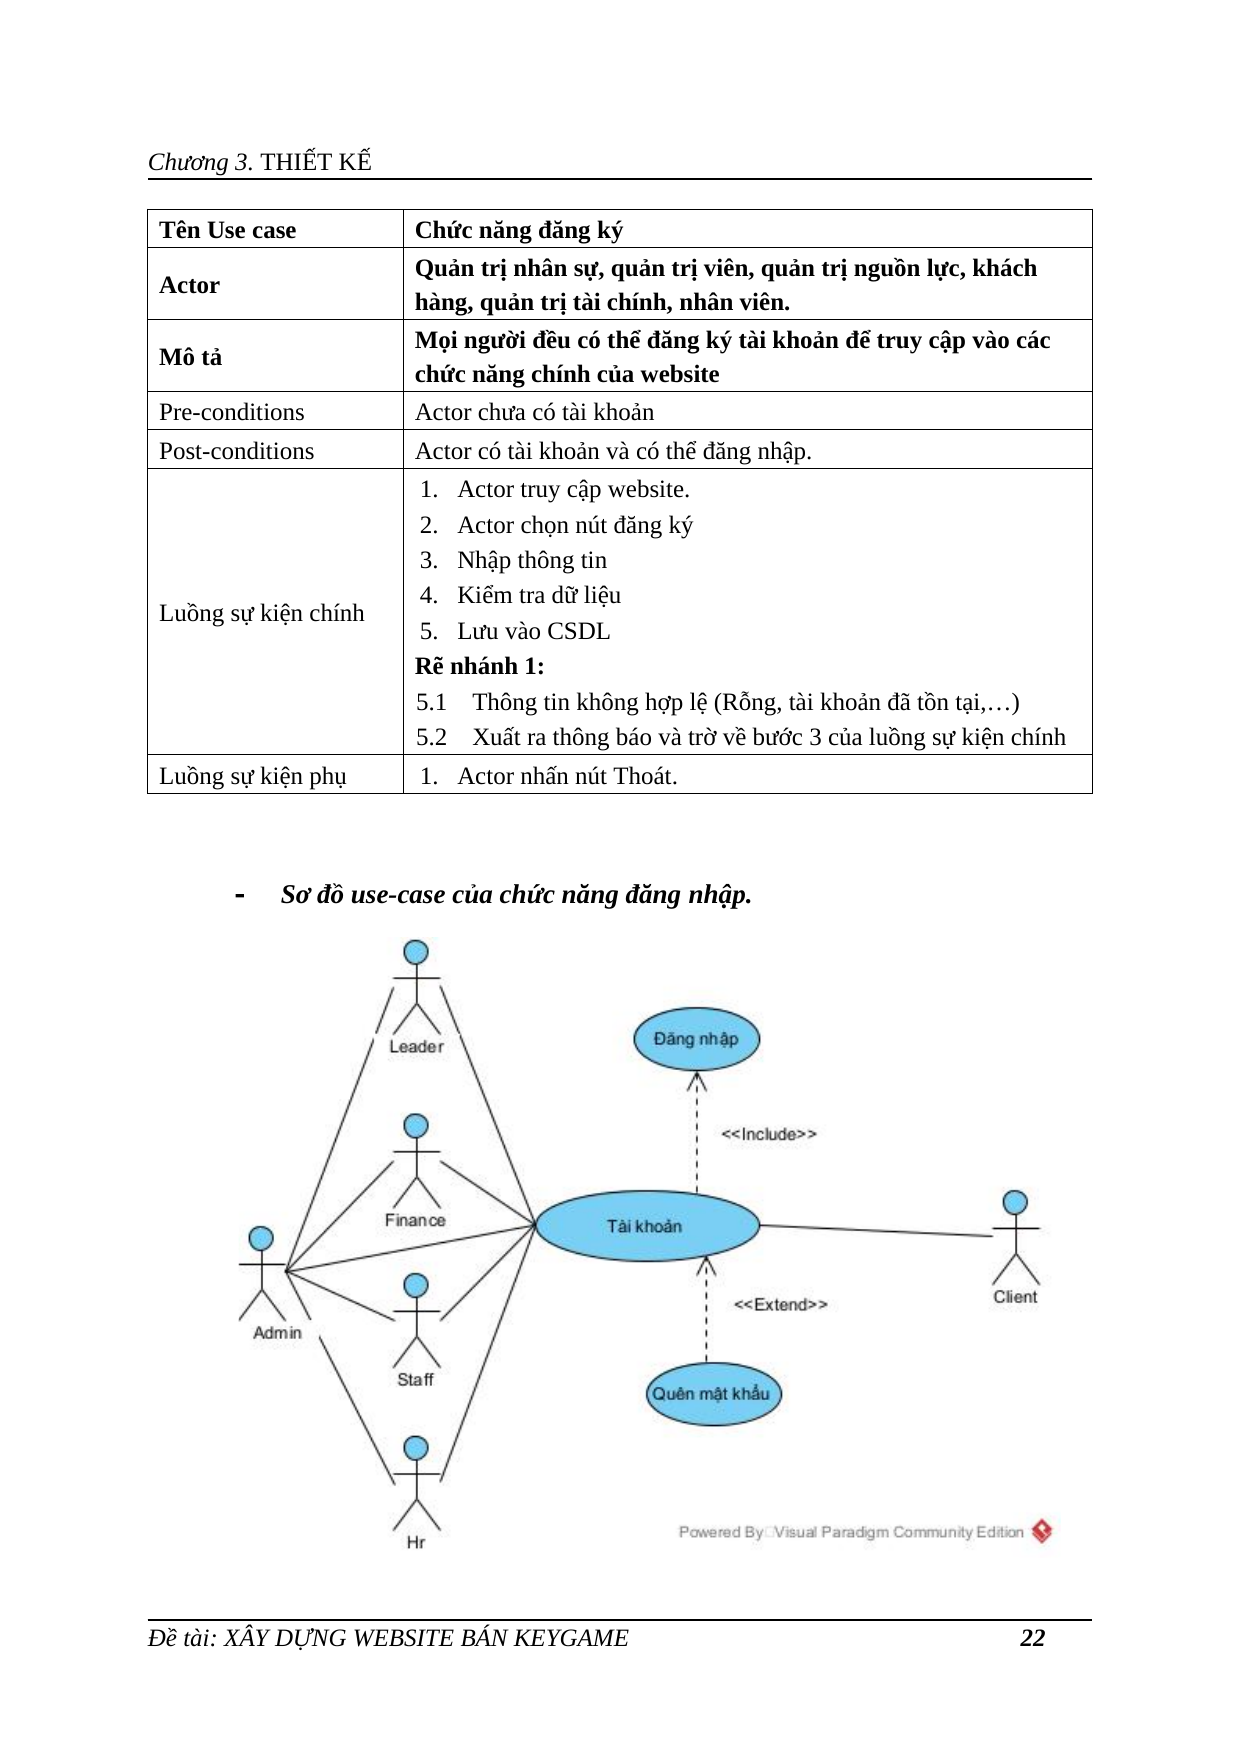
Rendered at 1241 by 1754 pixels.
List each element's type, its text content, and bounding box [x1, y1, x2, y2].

table_cell Actor chưa có tài khoản [404, 392, 1092, 429]
subtitle Sơ đồ use-case của chức năng đăng nhập. [235, 878, 1092, 909]
table_cell Pre-conditions [148, 392, 403, 429]
table_header Chức năng đăng ký [404, 210, 1092, 247]
picture [238, 937, 1061, 1558]
table_cell Actor nhấn nút Thoát. [404, 755, 1092, 793]
table_cell Mô tả [148, 320, 403, 391]
table_cell Luồng sự kiện phụ [148, 755, 403, 793]
table_cell Post-conditions [148, 430, 403, 468]
table_cell Luồng sự kiện chính [148, 469, 403, 754]
table_cell Actor [148, 248, 403, 319]
table_cell Mọi người đều có thể đăng ký tài khoản để truy cập vào các chức năng chính của website [404, 320, 1092, 391]
table_header Tên Use case [148, 210, 403, 247]
table_cell Actor có tài khoản và có thể đăng nhập. [404, 430, 1092, 468]
table_cell Actor truy cập website. Actor chọn nút đăng ký Nhập thông tin Kiểm tra dữ liệu Lưu vào CSDL Rẽ nhánh 1: Thông tin không hợp lệ (Rỗng, tài khoản đã tồn tại,…) Xuất ra thông báo và trờ về bước 3 của luồng sự kiện chính [404, 469, 1092, 754]
table_cell Quản trị nhân sự, quản trị viên, quản trị nguồn lực, khách hàng, quản trị tài chính, nhân viên. [404, 248, 1092, 319]
